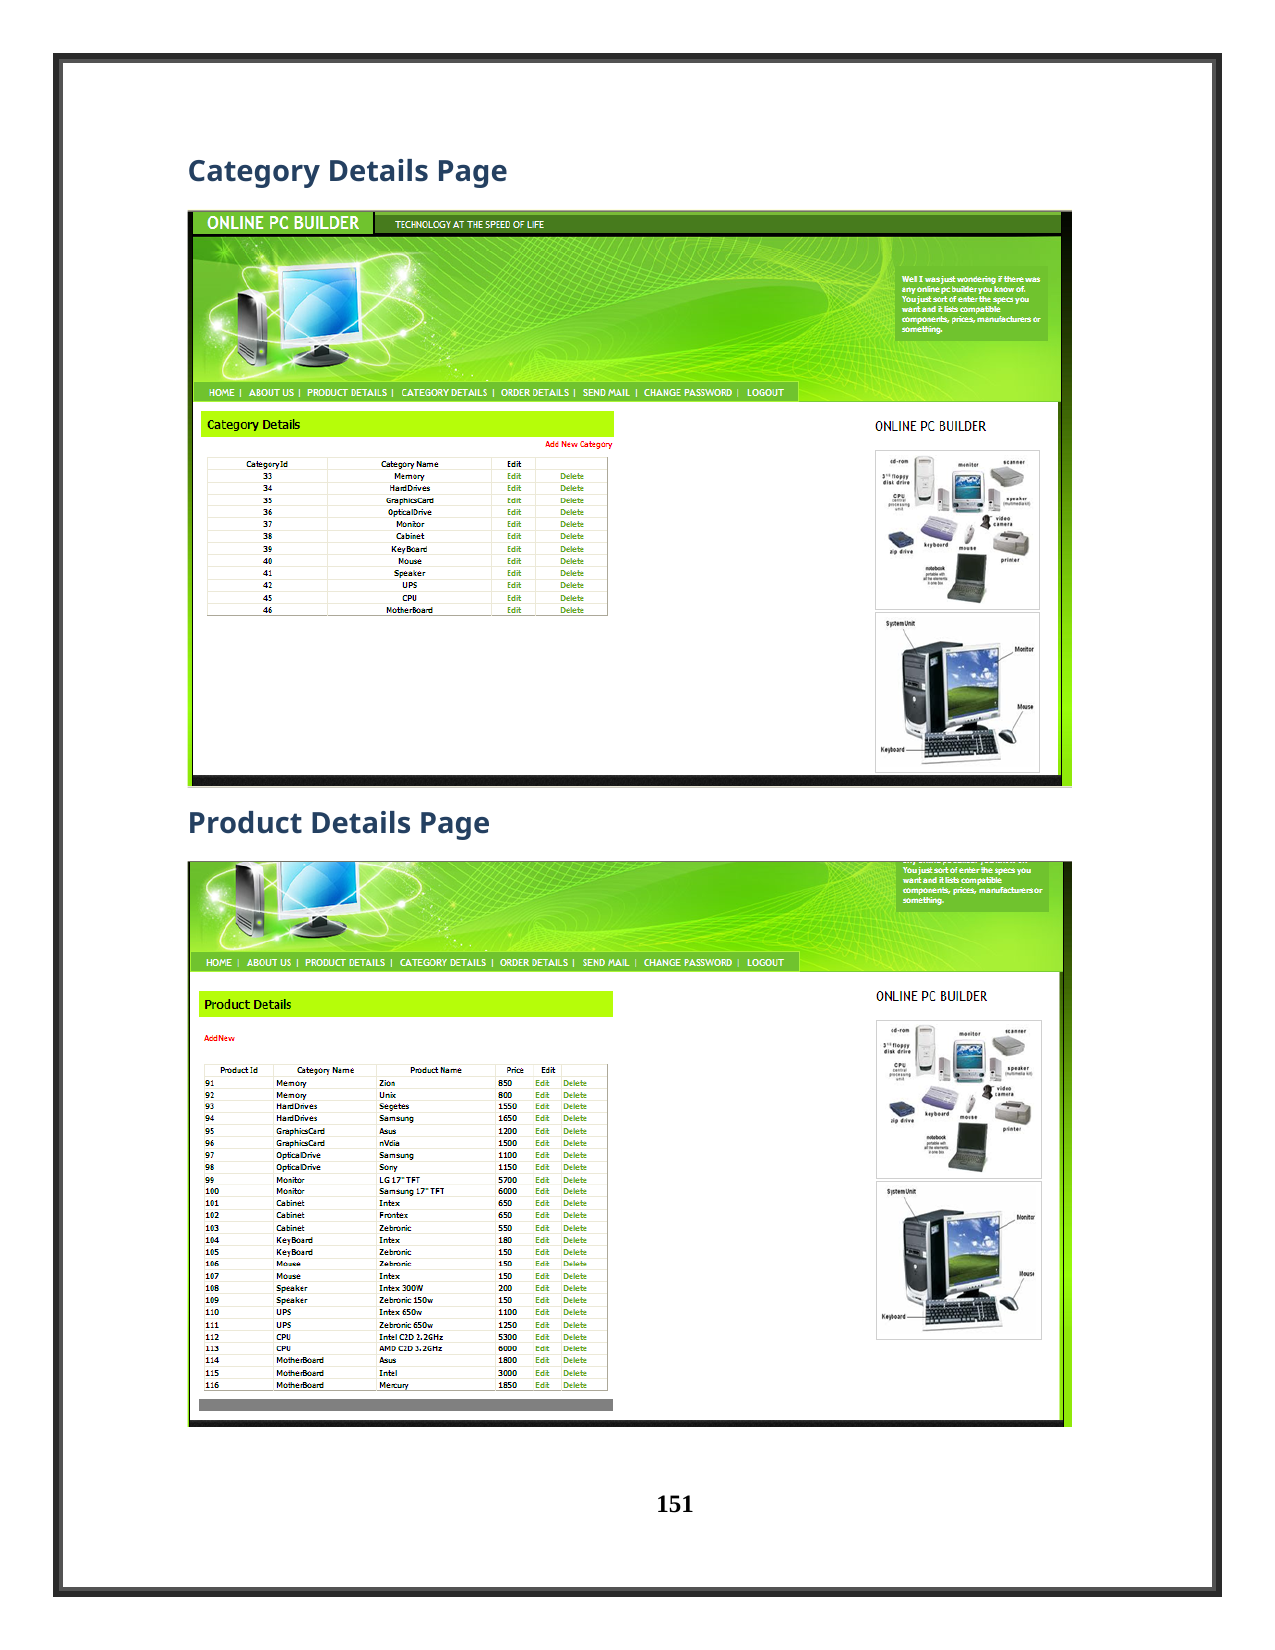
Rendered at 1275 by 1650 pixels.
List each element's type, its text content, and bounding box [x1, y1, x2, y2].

picture [187, 209, 1072, 788]
text Category Details Page [187, 150, 1087, 190]
picture [187, 861, 1072, 1427]
text Product Details Page [187, 802, 1087, 842]
